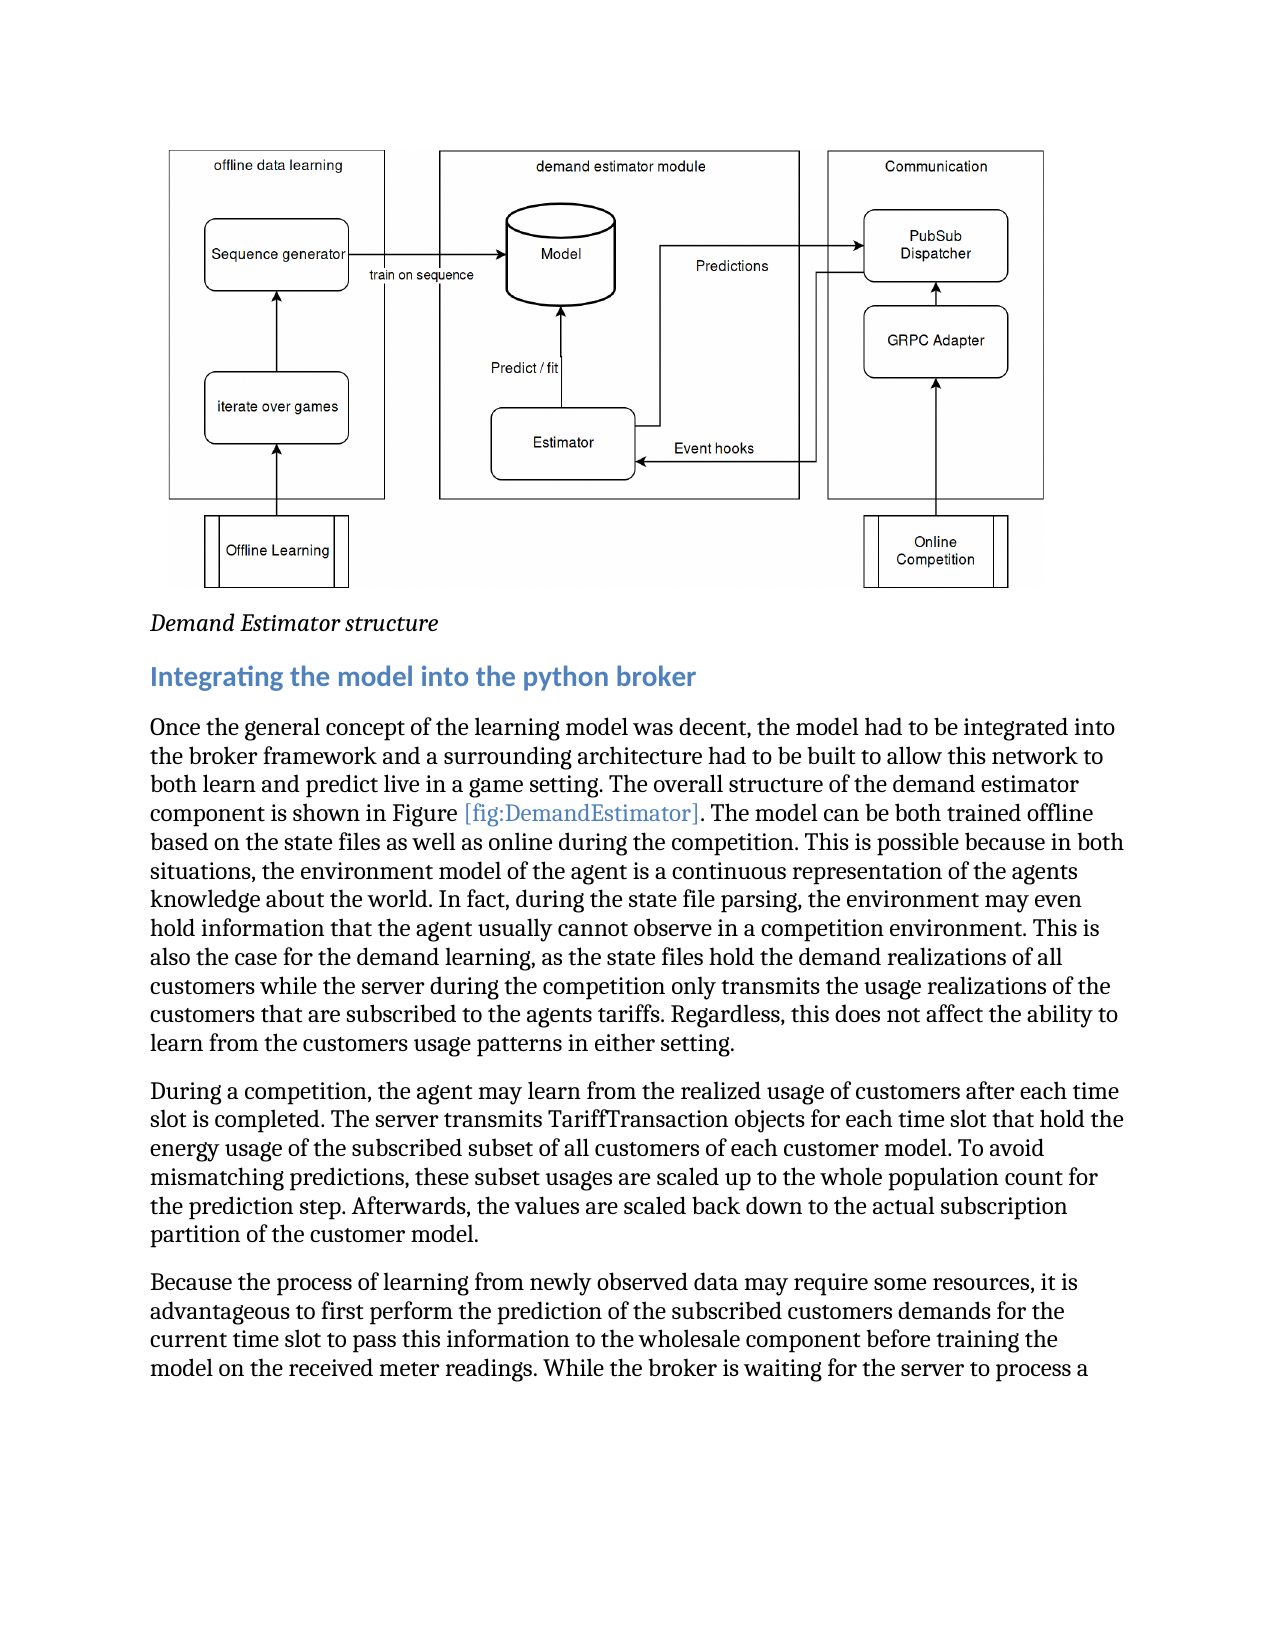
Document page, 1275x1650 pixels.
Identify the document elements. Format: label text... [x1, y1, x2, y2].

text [150, 1268, 1125, 1412]
text Demand Estimator structure [150, 609, 1125, 638]
text During a competition, the agent may learn from the realized usage of customers after each time slot is completed. The server transmits TariffTransaction objects for each time slot that hold the energy usage of the subscribed subset of all customers of each customer model. To avoid mismatching predictions, these subset usages are scaled up to the whole population count for the prediction step. Afterwards, the values are scaled back down to the actual subscription partition of the customer model. [150, 1077, 1125, 1249]
picture [168, 150, 1044, 588]
subtitle Integrating the model into the python broker [150, 658, 1125, 694]
text Once the general concept of the learning model was decent, the model had to be integrated into the broker framework and a surrounding architecture had to be built to allow this network to both learn and predict live in a game setting. The overall structure of the demand estimator component is shown in Figure [fig:DemandEstimator]. The model can be both trained offline based on the state files as well as online during the competition. This is possible because in both situations, the environment model of the agent is a continuous representation of the agents knowledge about the world. In fact, during the state file parsing, the environment may even hold information that the agent usually cannot observe in a competition environment. This is also the case for the demand learning, as the state files hold the demand realizations of all customers while the server during the competition only transmits the usage realizations of the customers that are subscribed to the agents tariffs. Regardless, this does not affect the ability to learn from the customers usage patterns in either setting. [150, 713, 1125, 1058]
